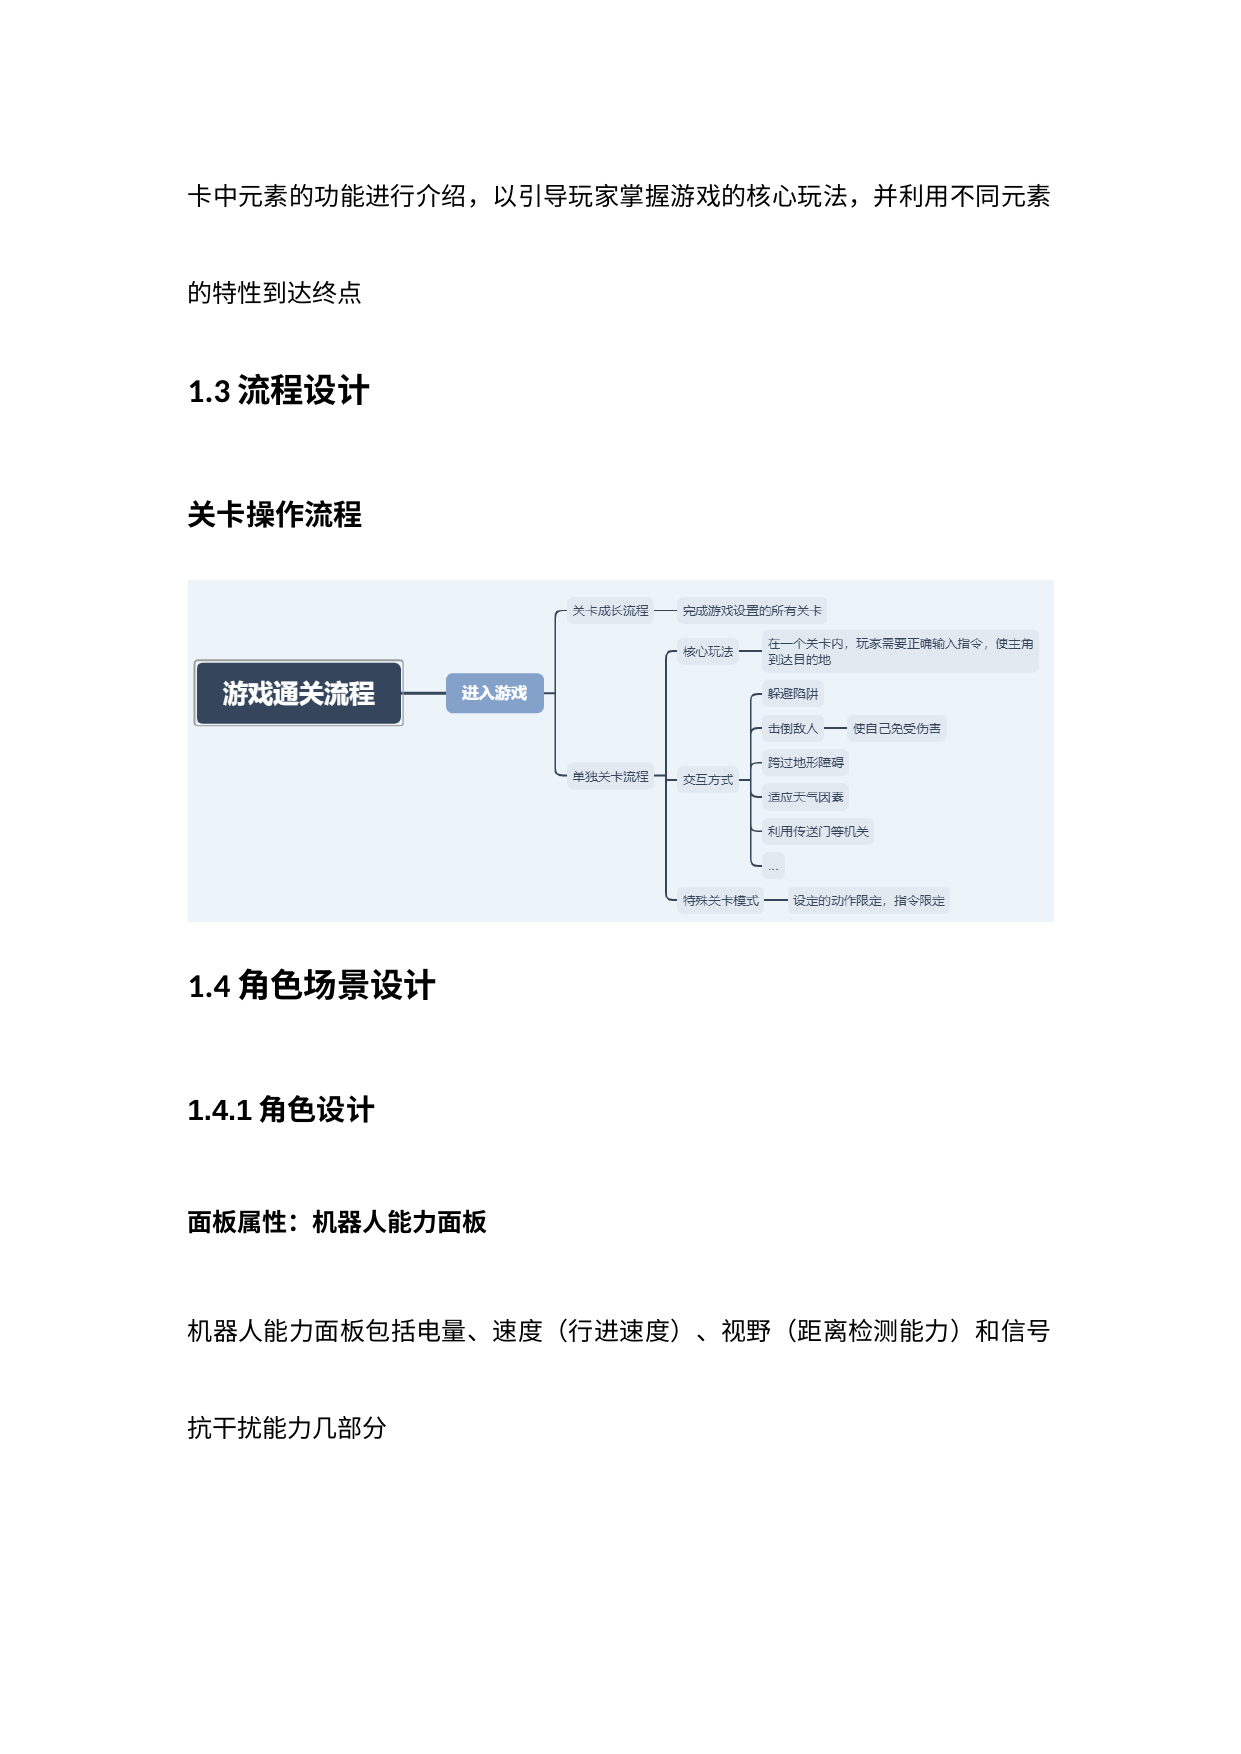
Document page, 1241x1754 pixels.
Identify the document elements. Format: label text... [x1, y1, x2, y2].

subtitle 1.4.1角色设计 [187, 1075, 1053, 1140]
subtitle 关卡操作流程 [187, 480, 1053, 545]
text 机器人能力面板包括电量、速度（行进速度）、视野（距离检测能力）和信号抗干扰能力几部分 [187, 1297, 1053, 1459]
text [187, 162, 1053, 324]
picture [187, 580, 1054, 922]
subtitle 1.3流程设计 [187, 355, 1053, 420]
subtitle 面板属性：机器人能力面板 [187, 1188, 1053, 1253]
subtitle 1.4角色场景设计 [187, 951, 1053, 1016]
